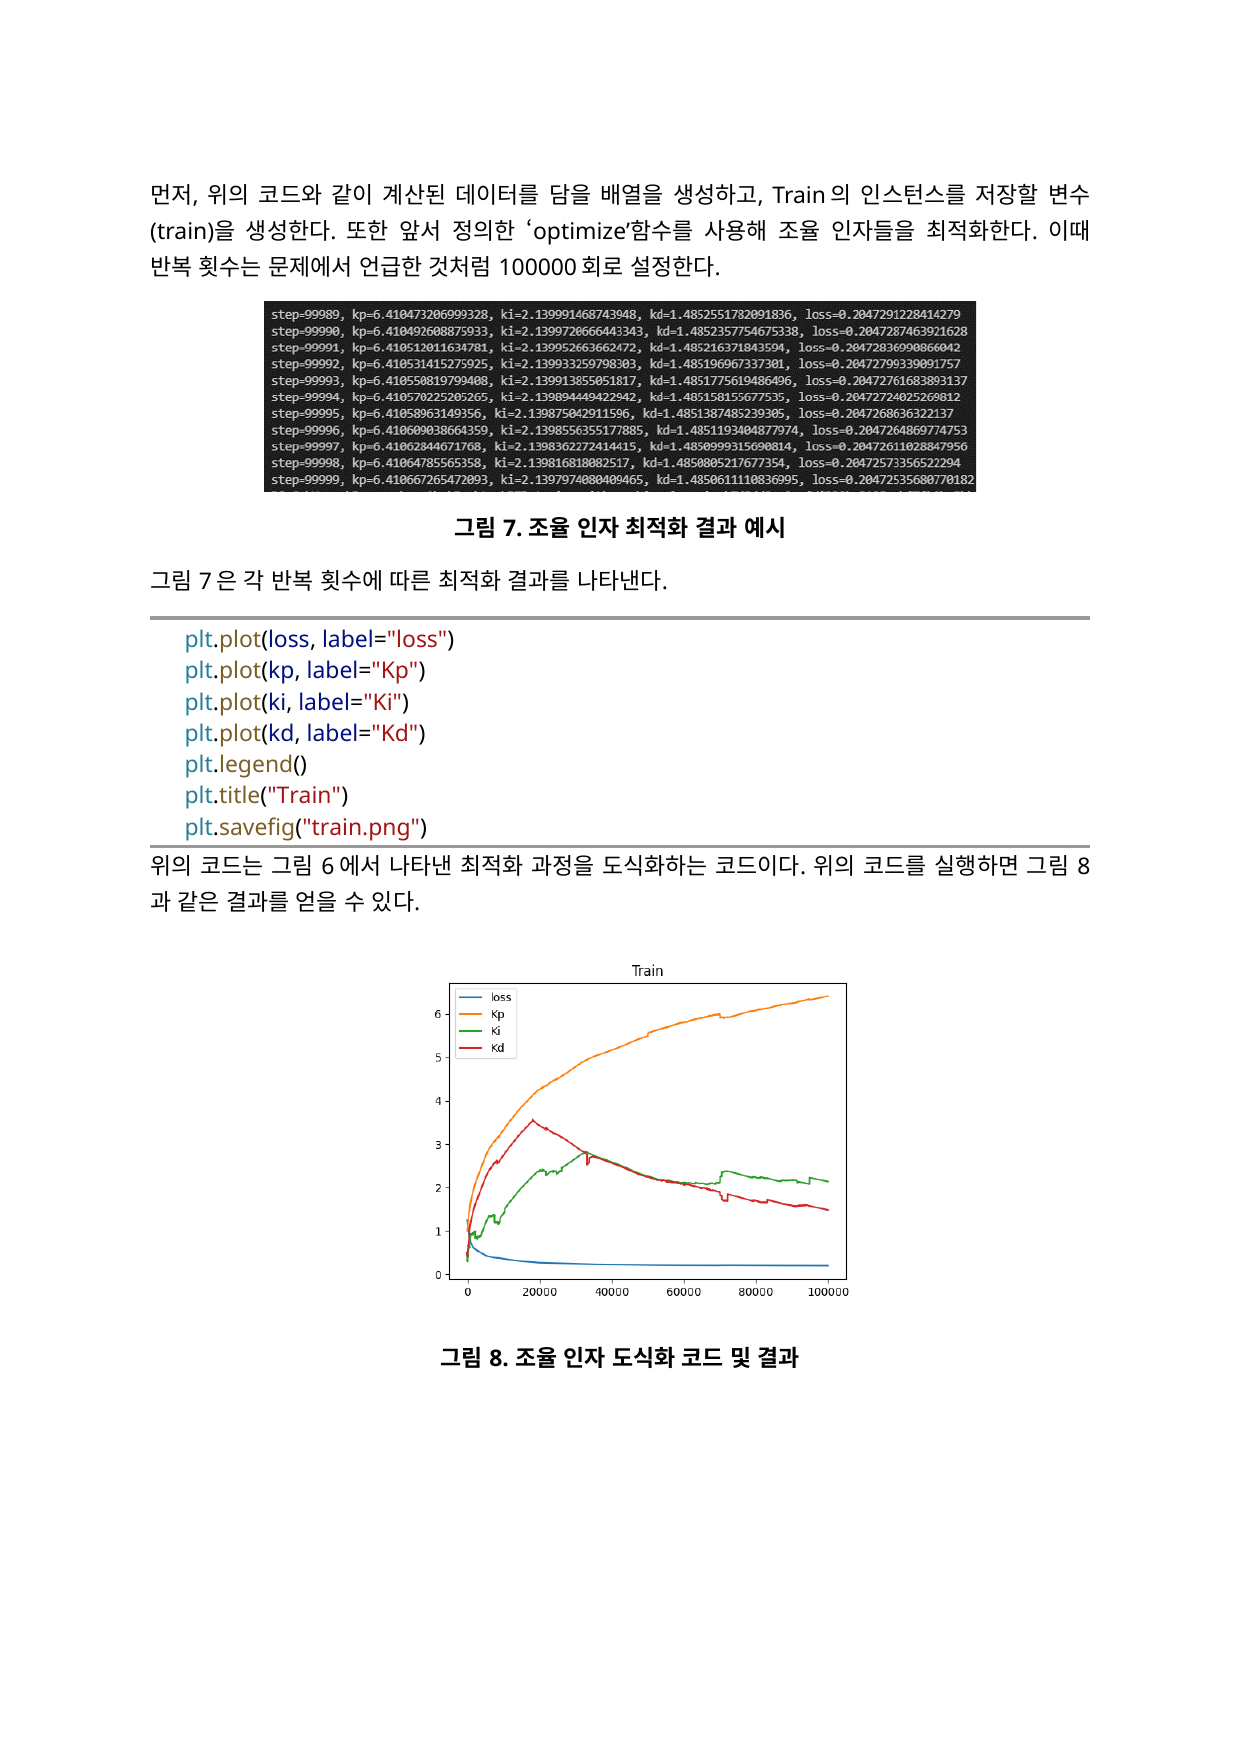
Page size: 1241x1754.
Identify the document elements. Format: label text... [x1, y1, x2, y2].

text 위의 코드는 그림 6에서 나타낸 최적화 과정을 도식화하는 코드이다. 위의 코드를 실행하면 그림 8과 같은 결과를 얻을 수 있다. [150, 848, 1090, 917]
picture [385, 936, 897, 1321]
table_header plt.plot(loss, label="loss") plt.plot(kp, label="Kp") plt.plot(ki, label="Ki") plt.plot(kd, label="Kd") plt.legend() plt.title("Train") plt.savefig("train.png") [150, 620, 1090, 845]
picture [264, 301, 977, 492]
text 그림 8. 조율 인자 도식화 코드 및 결과 [150, 1339, 1090, 1373]
text 그림 7은 각 반복 횟수에 따른 최적화 결과를 나타낸다. [150, 563, 1090, 596]
text 그림 7. 조율 인자 최적화 결과 예시 [150, 510, 1090, 544]
text 먼저, 위의 코드와 같이 계산된 데이터를 담을 배열을 생성하고, Train의 인스턴스를 저장할 변수(train)을 생성한다. 또한 앞서 정의한 ‘optimize’함수를 사용해 조율 인자들을 최적화한다. 이때 반복 횟수는 문제에서 언급한 것처럼 100000회로 설정한다. [150, 177, 1090, 282]
